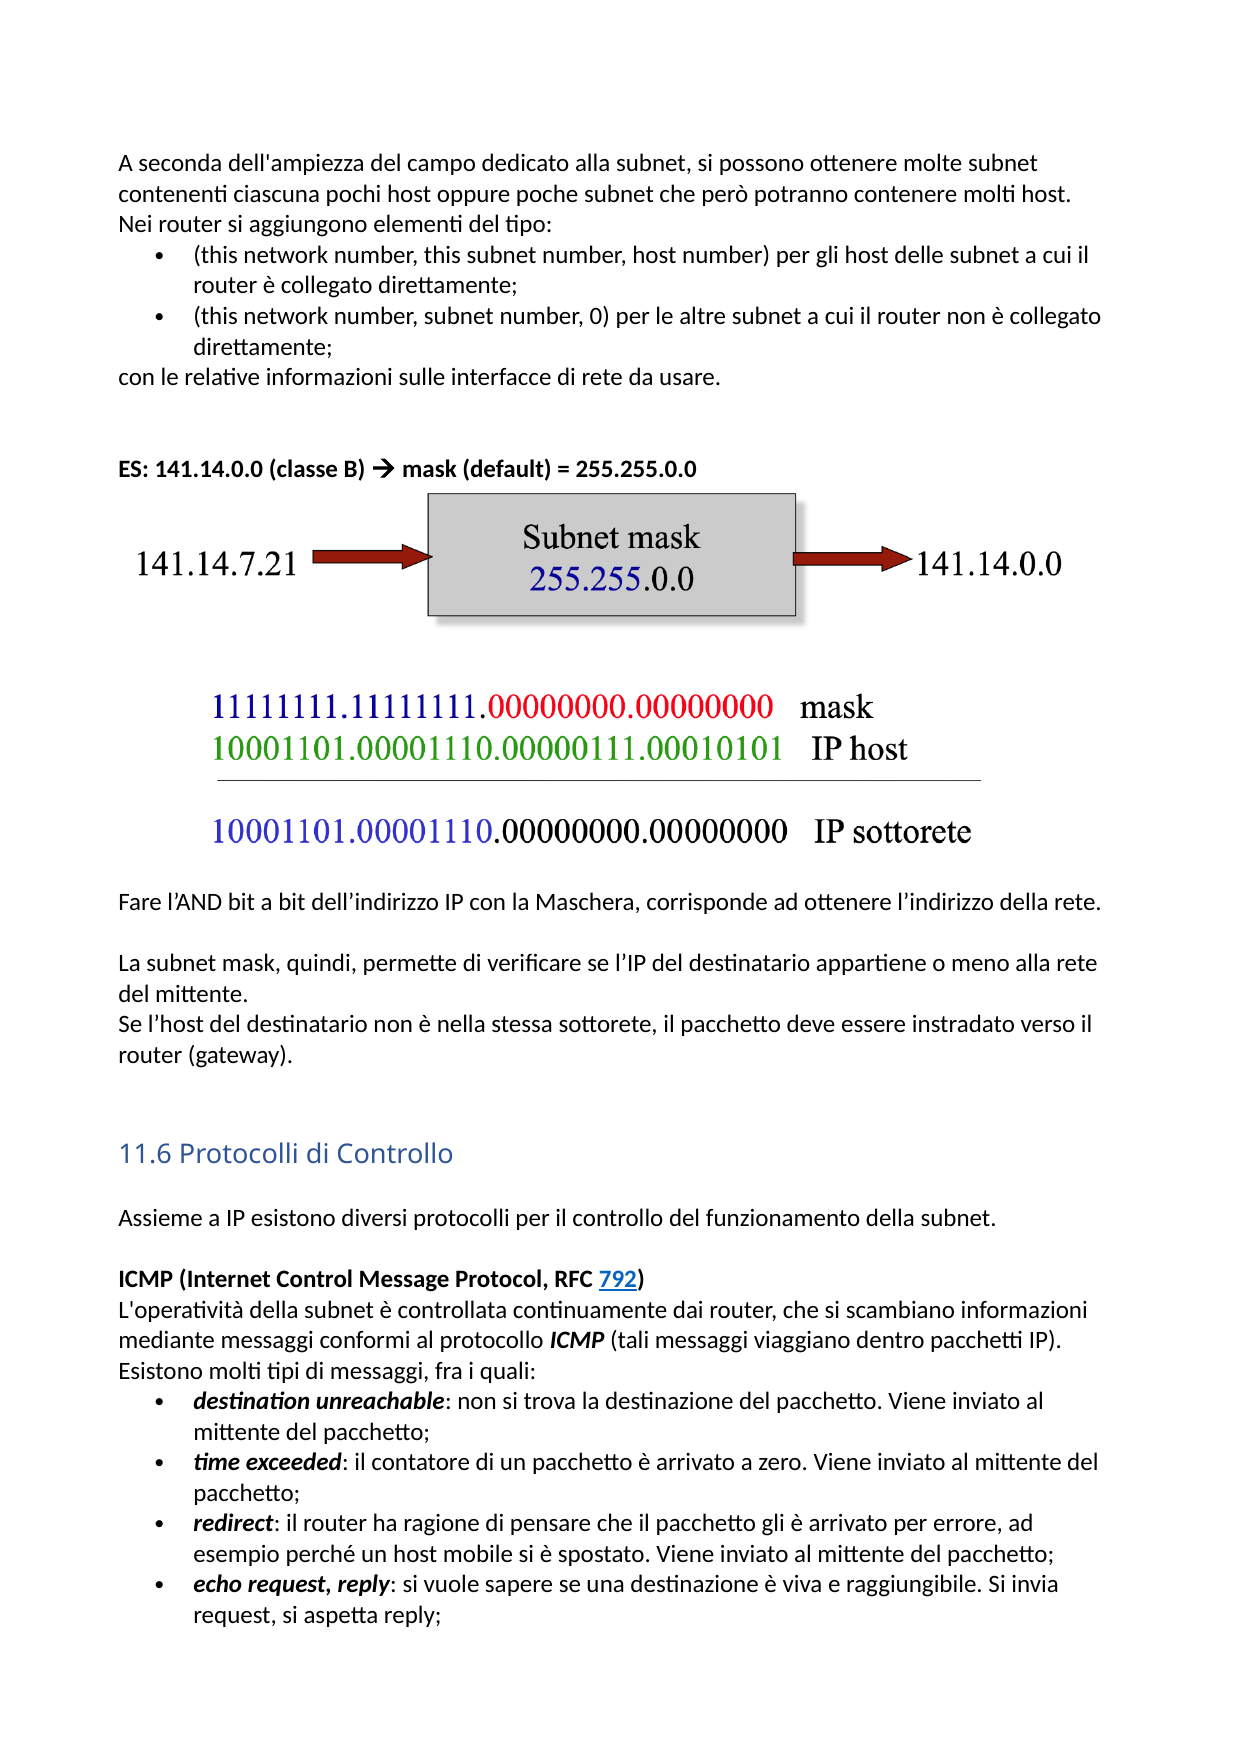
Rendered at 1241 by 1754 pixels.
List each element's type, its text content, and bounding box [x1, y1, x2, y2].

text Esistono molti tipi di messaggi, fra i quali: [118, 1355, 1122, 1385]
text Fare l’AND bit a bit dell’indirizzo IP con la Maschera, corrisponde ad ottenere l’indirizzo della rete. [118, 887, 1122, 917]
picture [118, 483, 1123, 856]
subtitle 11.6 Protocolli di Controllo [118, 1135, 1122, 1172]
list (this network number, subnet number, 0) per le altre subnet a cui il router non è collegato direttamente; [156, 300, 1122, 361]
text A seconda dell'ampiezza del campo dedicato alla subnet, si possono ottenere molte subnet contenenti ciascuna pochi host oppure poche subnet che però potranno contenere molti host. [118, 148, 1122, 209]
text La subnet mask, quindi, permette di verificare se l’IP del destinatario appartiene o meno alla rete del mittente. [118, 948, 1122, 1009]
list (this network number, this subnet number, host number) per gli host delle subnet a cui il router è collegato direttamente; [156, 239, 1122, 300]
text ICMP (Internet Control Message Protocol, RFC 792) [118, 1263, 1122, 1294]
list redirect: il router ha ragione di pensare che il pacchetto gli è arrivato per errore, ad esempio perché un host mobile si è spostato. Viene inviato al mittente del pacchetto; [156, 1507, 1122, 1568]
text Assieme a IP esistono diversi protocolli per il controllo del funzionamento della subnet. [118, 1202, 1122, 1233]
list echo request, reply: si vuole sapere se una destinazione è viva e raggiungibile. Si invia request, si aspetta reply; [156, 1568, 1122, 1629]
text Se l’host del destinatario non è nella stessa sottorete, il pacchetto deve essere instradato verso il router (gateway). [118, 1009, 1122, 1070]
list destination unreachable: non si trova la destinazione del pacchetto. Viene inviato al mittente del pacchetto; [156, 1385, 1122, 1446]
list time exceeded: il contatore di un pacchetto è arrivato a zero. Viene inviato al mittente del pacchetto; [156, 1446, 1122, 1507]
text Nei router si aggiungono elementi del tipo: [118, 209, 1122, 239]
text con le relative informazioni sulle interfacce di rete da usare. [118, 361, 1122, 392]
text L'operatività della subnet è controllata continuamente dai router, che si scambiano informazioni mediante messaggi conformi al protocollo ICMP (tali messaggi viaggiano dentro pacchetti IP). [118, 1294, 1122, 1355]
text ES: 141.14.0.0 (classe B) mask (default) = 255.255.0.0 [118, 453, 1122, 483]
